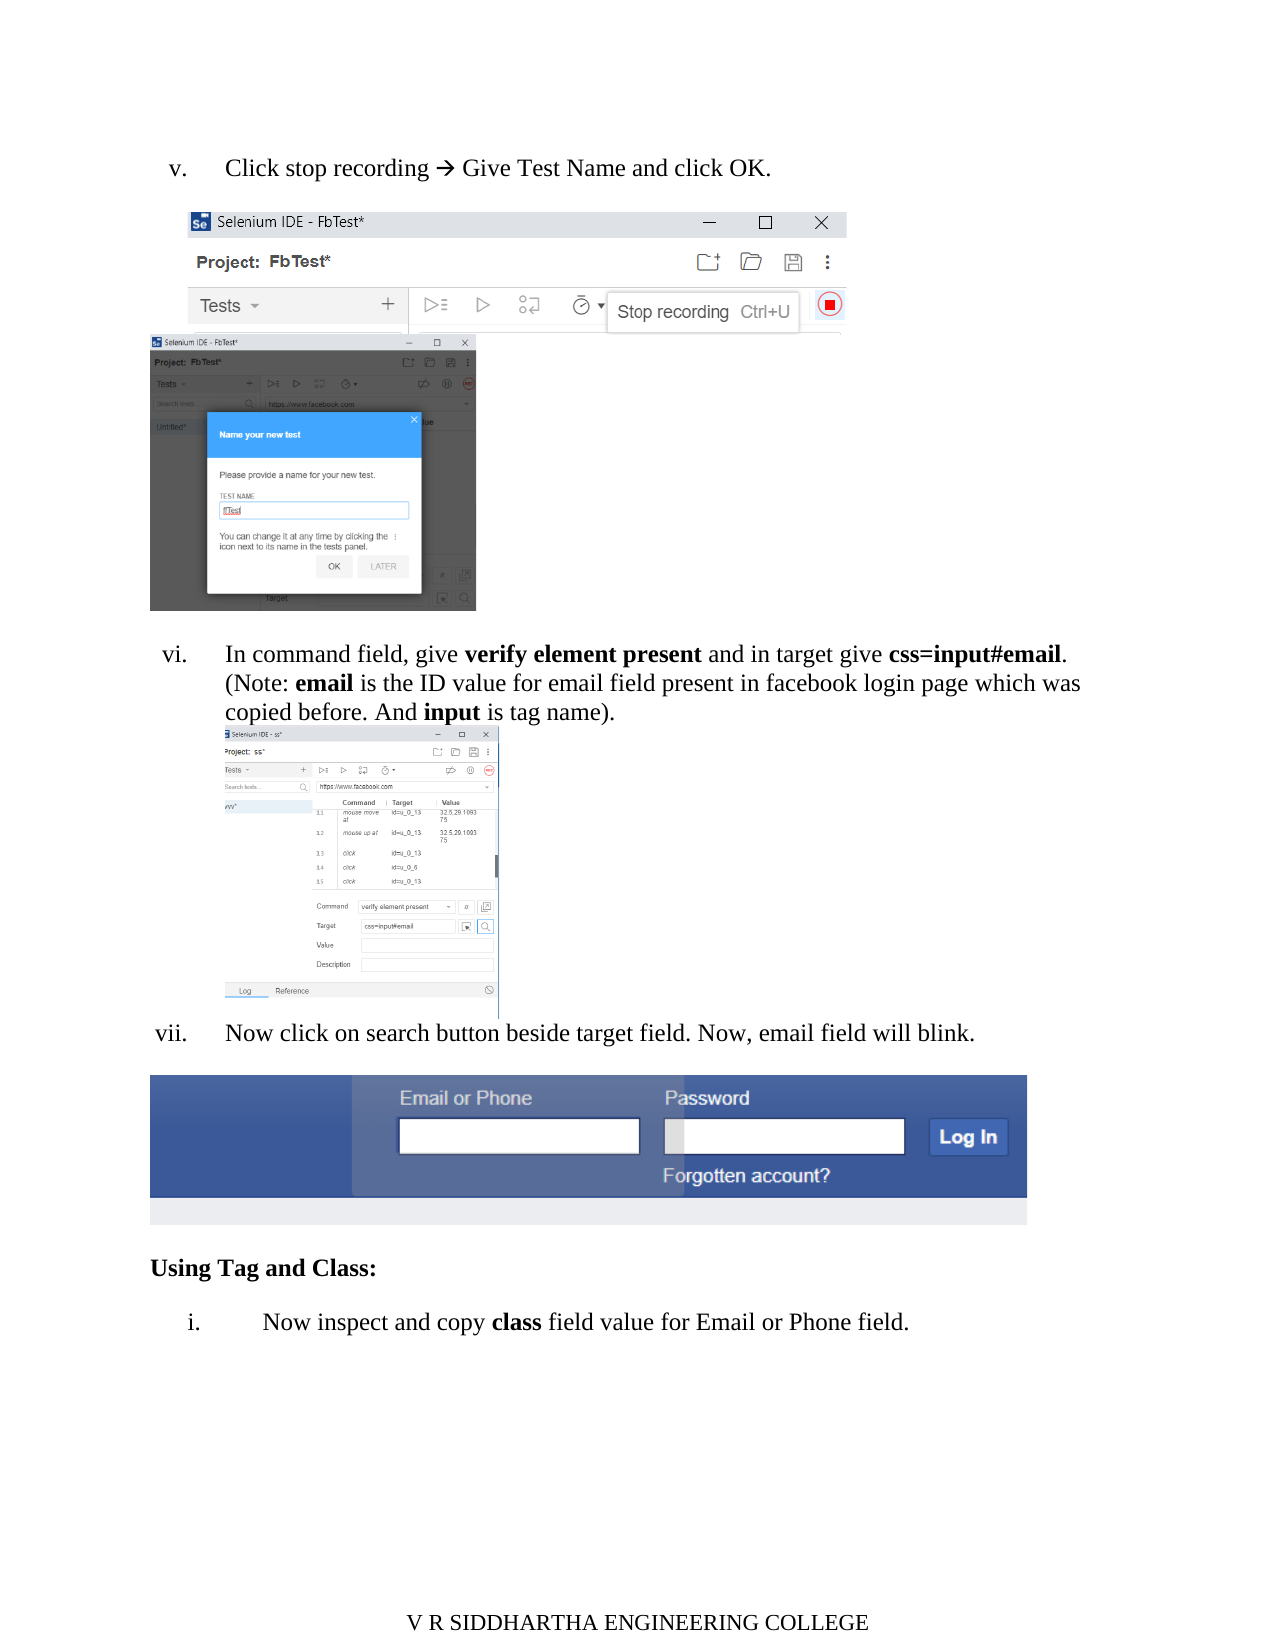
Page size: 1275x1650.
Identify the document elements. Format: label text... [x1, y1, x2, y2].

text (Note: email is the ID value for email field present in facebook login page which was copied before. And input is tag name). [225, 668, 1125, 726]
picture [225, 725, 500, 1019]
list Now inspect and copy class field value for Email or Phone field. [187, 1307, 1125, 1336]
list Click stop recording 🡪 Give Test Name and click OK. [187, 150, 1125, 184]
picture [150, 212, 847, 611]
list In command field, give verify element present and in target give css=input#email. [187, 639, 1125, 668]
text Using Tag and Class: [150, 1253, 1125, 1282]
list Now click on search button beside target field. Now, email field will blink. [187, 1018, 1125, 1047]
picture [150, 1075, 1028, 1225]
